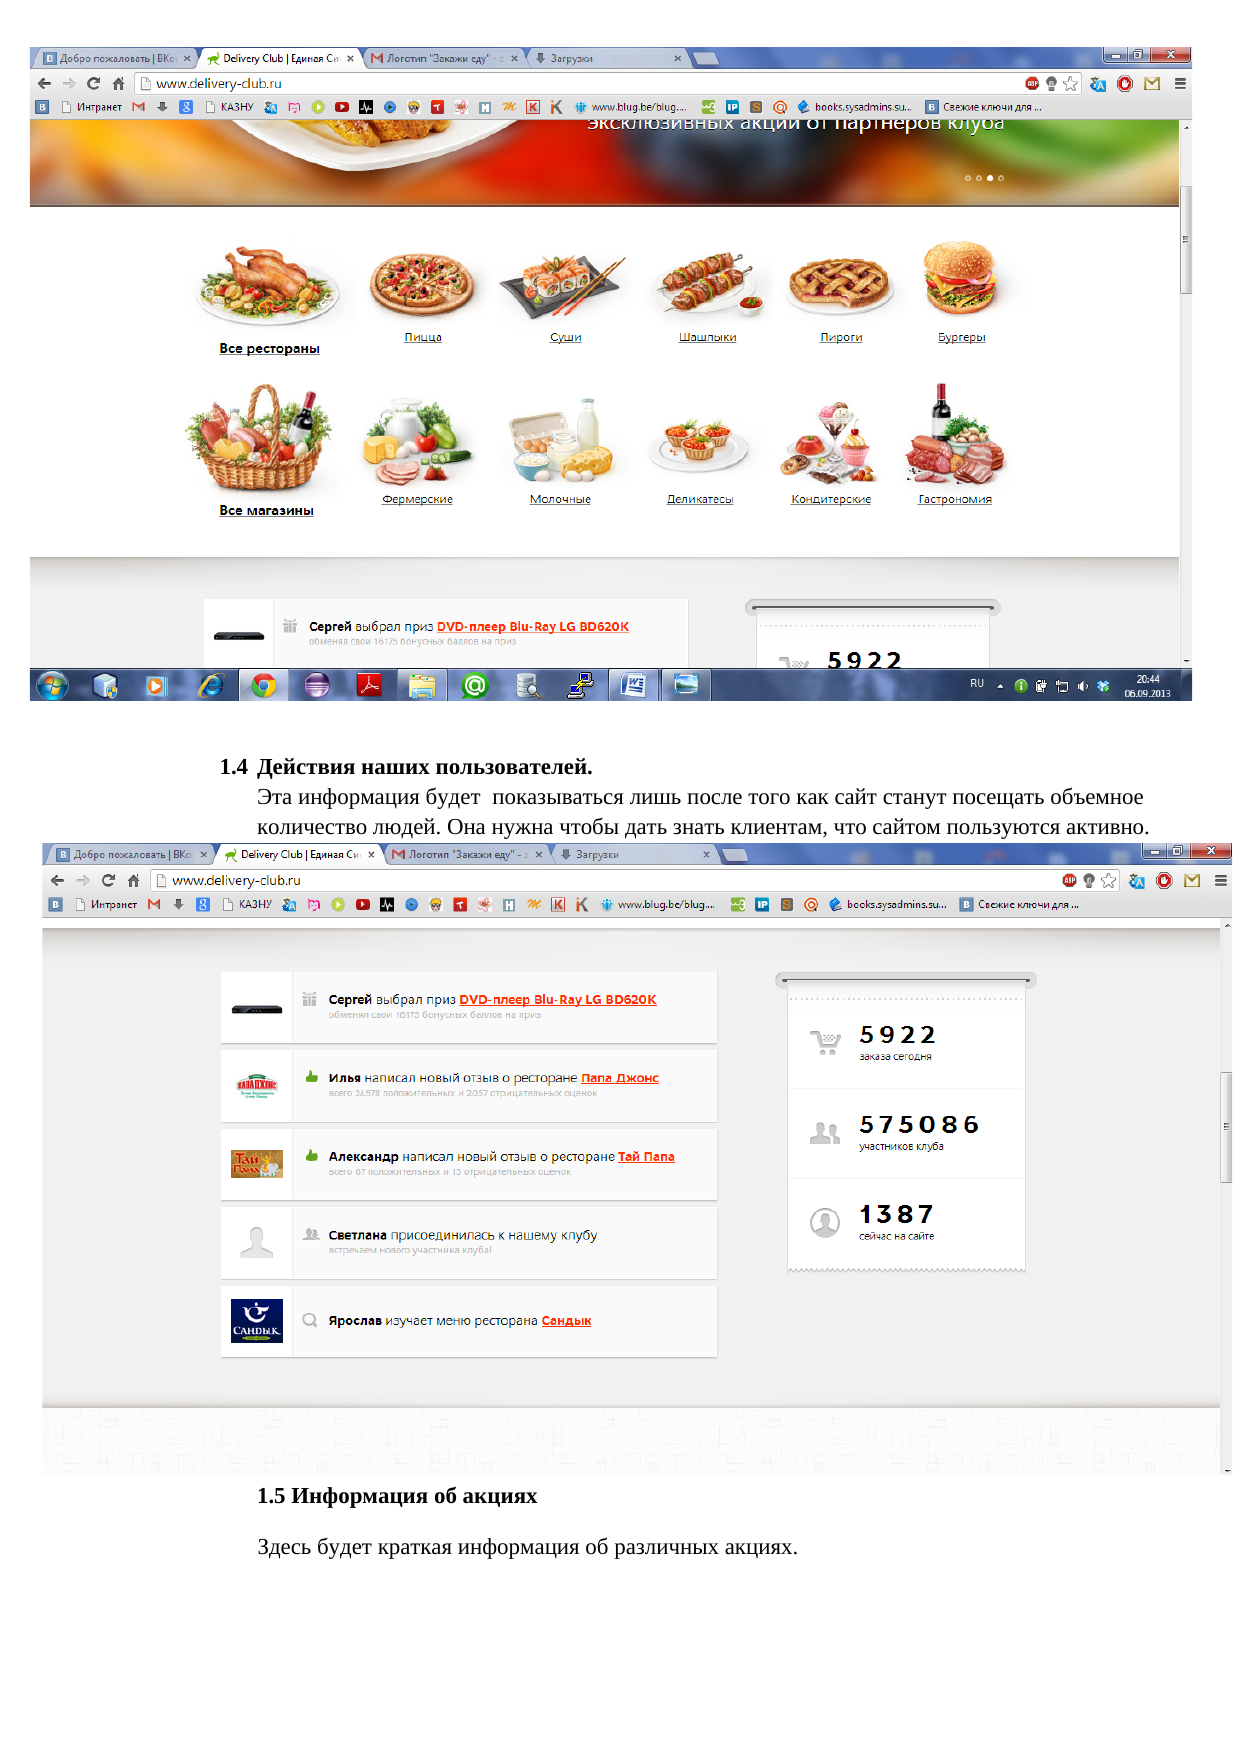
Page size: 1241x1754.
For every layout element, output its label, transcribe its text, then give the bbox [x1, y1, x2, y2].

list Эта информация будет показываться лишь после того как сайт станут посещать объемное количество людей. Она нужна чтобы дать знать клиентам, что сайтом пользуются активно. [257, 783, 1152, 839]
picture [29, 47, 1193, 700]
picture [42, 843, 1232, 1475]
text Здесь будет краткая информация об различных акциях. [177, 1533, 1152, 1559]
list 1.5 Информация об акциях [257, 1475, 1152, 1508]
list Действия наших пользователей. [219, 753, 1152, 779]
